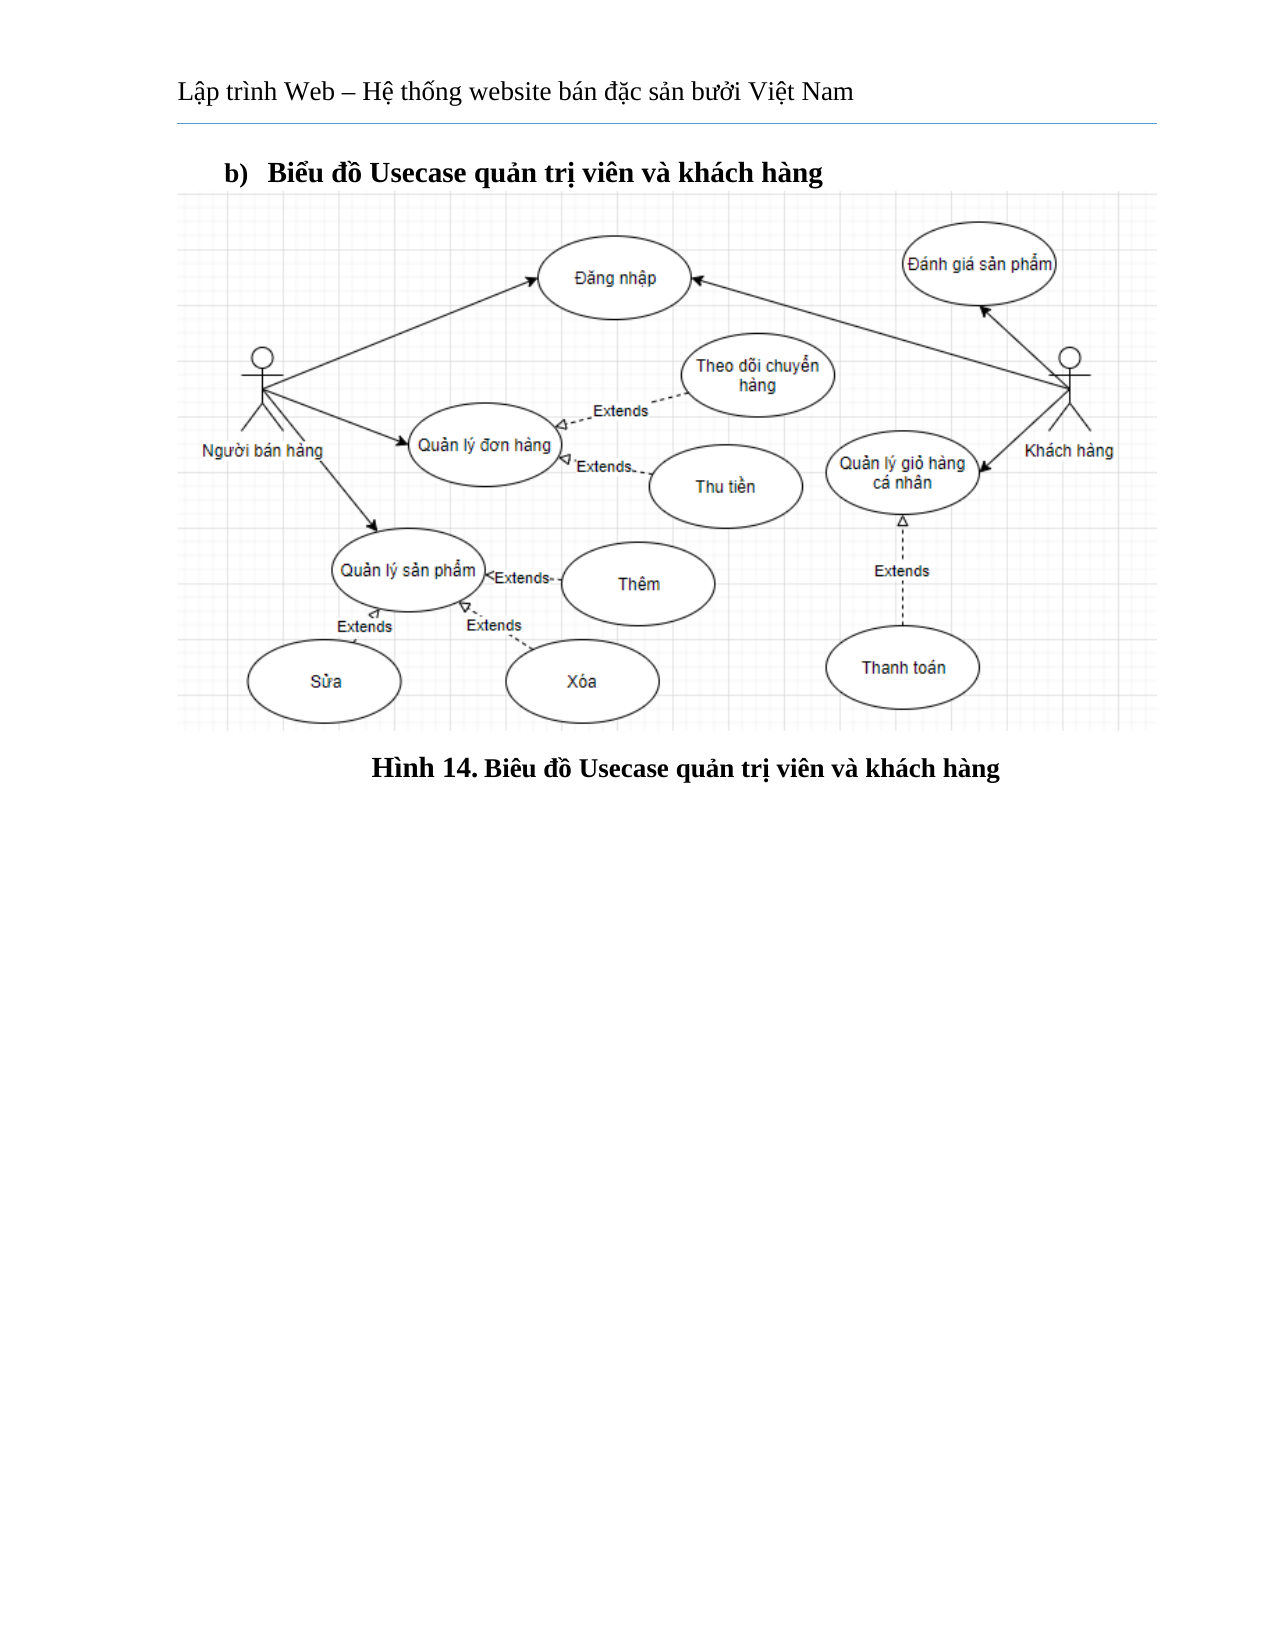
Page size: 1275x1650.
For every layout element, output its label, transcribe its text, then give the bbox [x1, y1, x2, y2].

text Biêu đồ Usecase quản trị viên và khách hàng [215, 750, 1157, 784]
picture [177, 191, 1157, 731]
text Biểu đồ Usecase quản trị viên và khách hàng [224, 155, 1157, 188]
